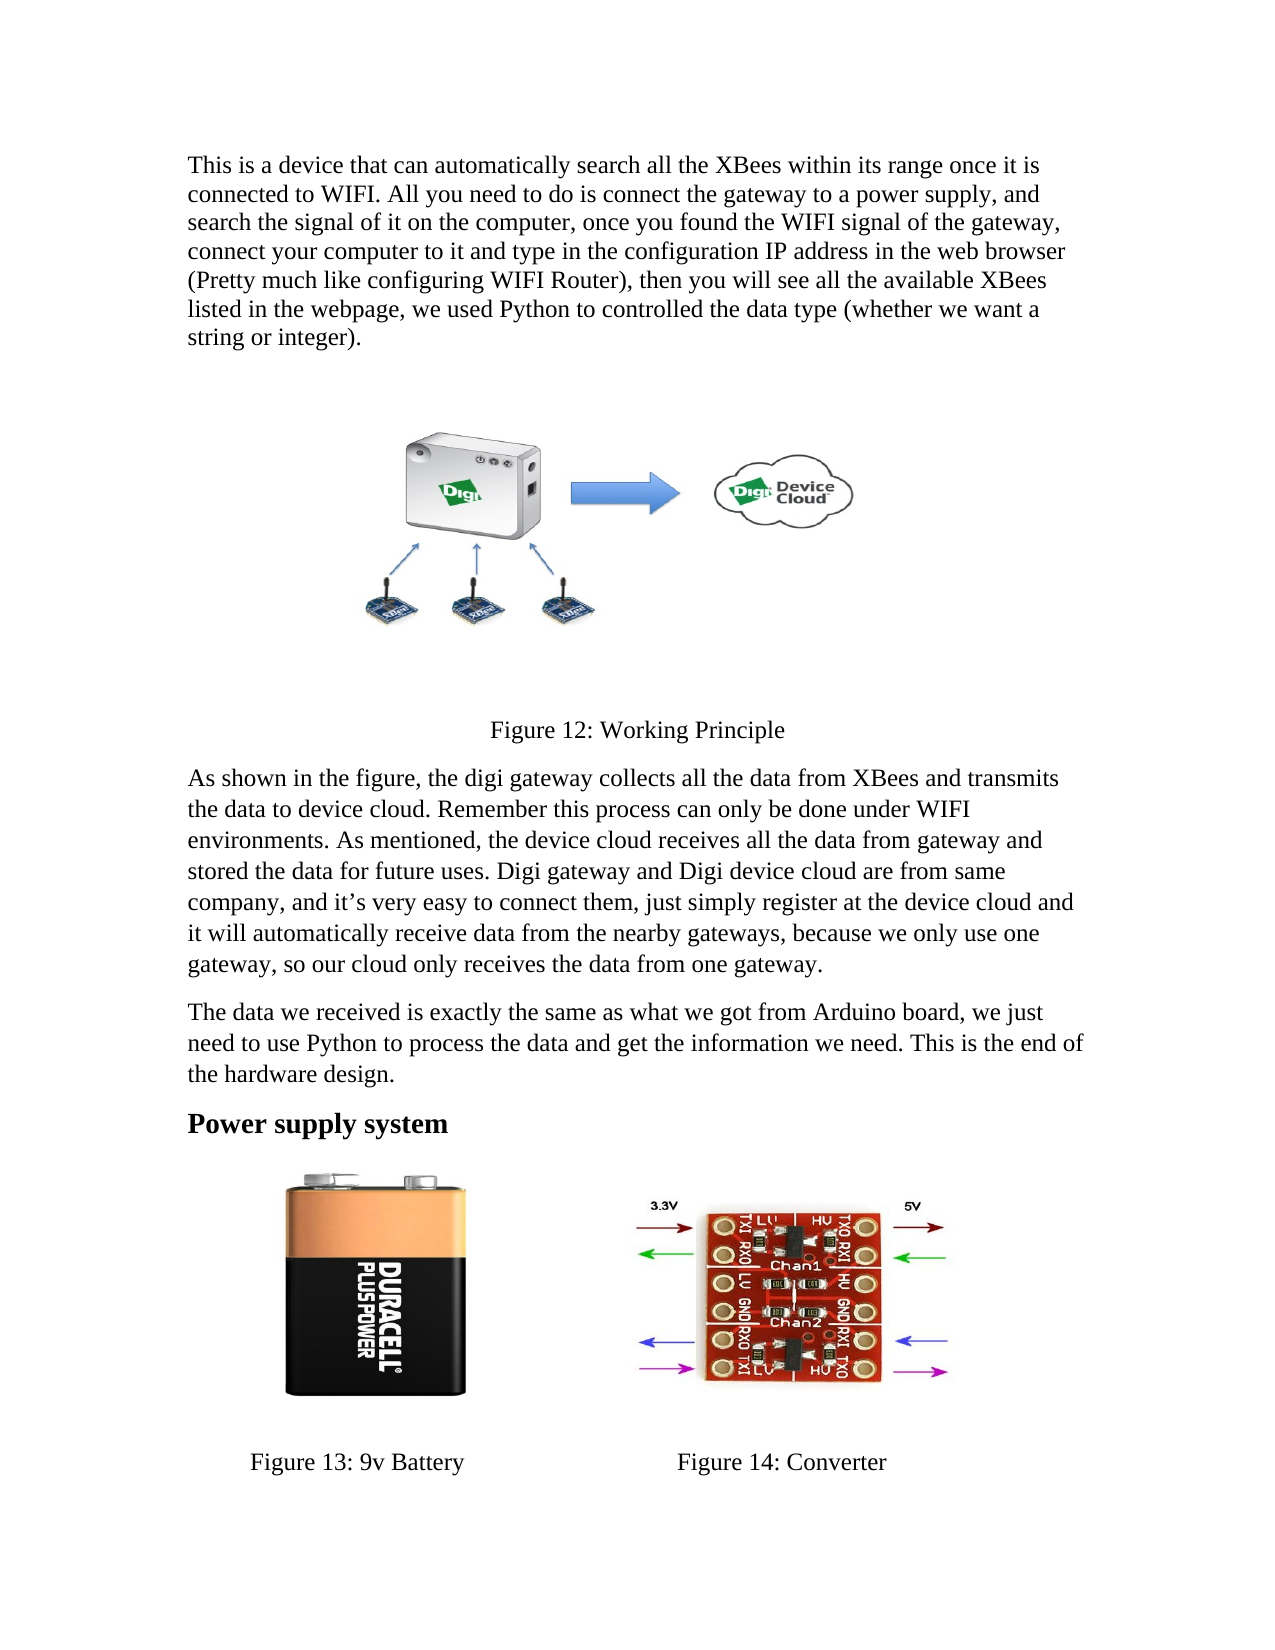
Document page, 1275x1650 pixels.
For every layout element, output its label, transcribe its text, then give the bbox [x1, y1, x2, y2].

picture [187, 1160, 564, 1409]
picture [626, 1159, 958, 1425]
text Power supply system [187, 1107, 1087, 1140]
picture [330, 367, 945, 697]
text As shown in the figure, the digi gateway collects all the data from XBees and transmits the data to device cloud. Remember this process can only be done under WIFI environments. As mentioned, the device cloud receives all the data from gateway and stored the data for future uses. Digi gateway and Digi device cloud are from same company, and it’s very easy to connect them, just simply register at the device cloud and it will automatically receive data from the nearby gateways, because we only use one gateway, so our cloud only receives the data from one gateway. [187, 763, 1087, 978]
text This is a device that can automatically search all the XBees within its range once it is connected to WIFI. All you need to do is connect the gateway to a power supply, and search the signal of it on the computer, once you found the WIFI signal of the gateway, connect your computer to it and type in the configuration IP address in the web browser (Pretty much like configuring WIFI Router), then you will see all the available XBees listed in the webpage, we used Python to controlled the data type (whether we want a string or integer). [187, 150, 1087, 351]
text Figure 13: 9v Battery Figure 14: Converter [187, 1447, 1087, 1475]
text Figure 12: Working Principle [187, 715, 1087, 744]
text The data we received is exactly the same as what we got from Arduino board, we just need to use Python to process the data and get the information we need. This is the end of the hardware design. [187, 997, 1087, 1088]
